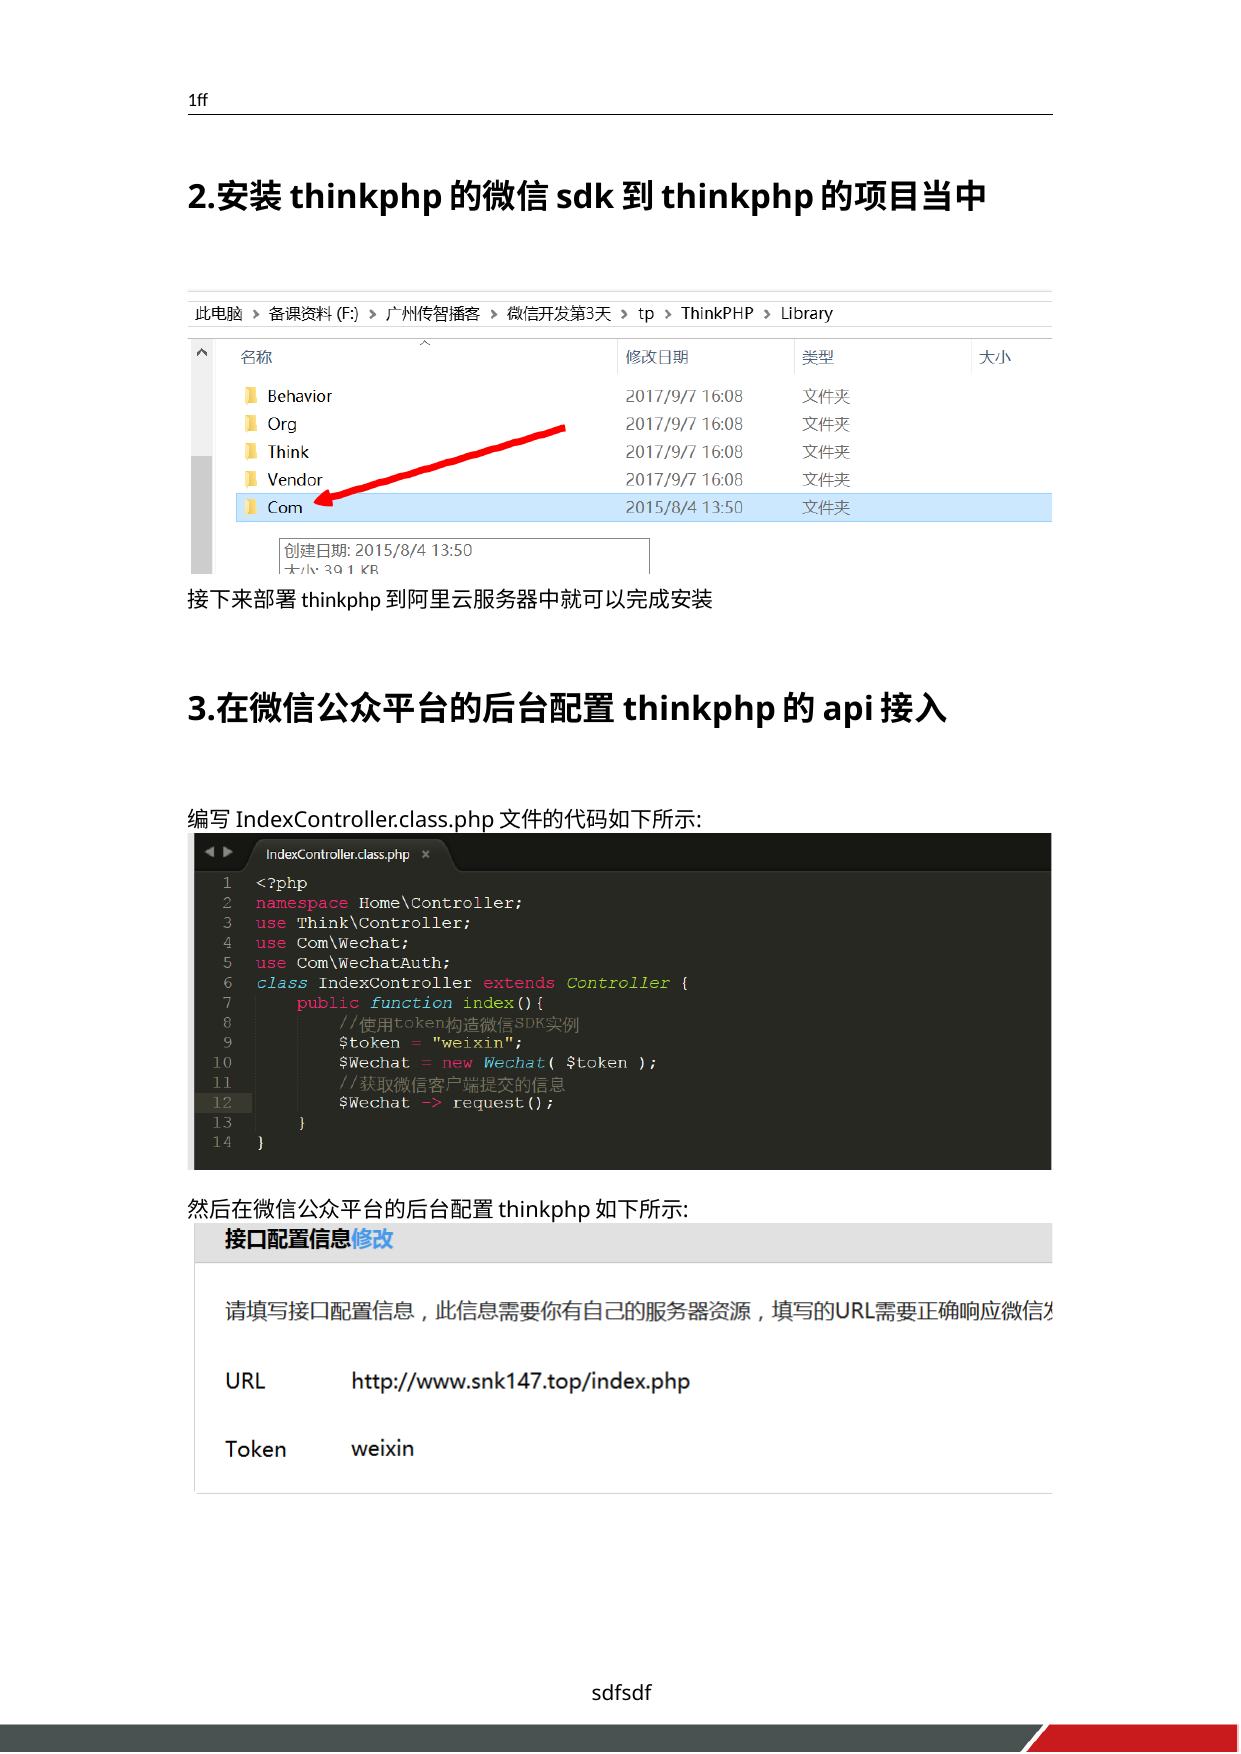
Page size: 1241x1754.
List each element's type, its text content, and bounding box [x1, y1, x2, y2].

picture [187, 1223, 1053, 1508]
subtitle 安装thinkphp的微信sdk到thinkphp的项目当中 [187, 162, 1053, 227]
picture [0, 1671, 1239, 1752]
picture [187, 289, 1053, 574]
subtitle 在微信公众平台的后台配置thinkphp的api接入 [187, 674, 1053, 739]
text 编写IndexController.class.php文件的代码如下所示: [187, 801, 1053, 834]
text 然后在微信公众平台的后台配置thinkphp如下所示: [187, 1191, 1053, 1223]
picture [187, 833, 1052, 1170]
text 接下来部署thinkphp到阿里云服务器中就可以完成安装 [187, 582, 1053, 614]
